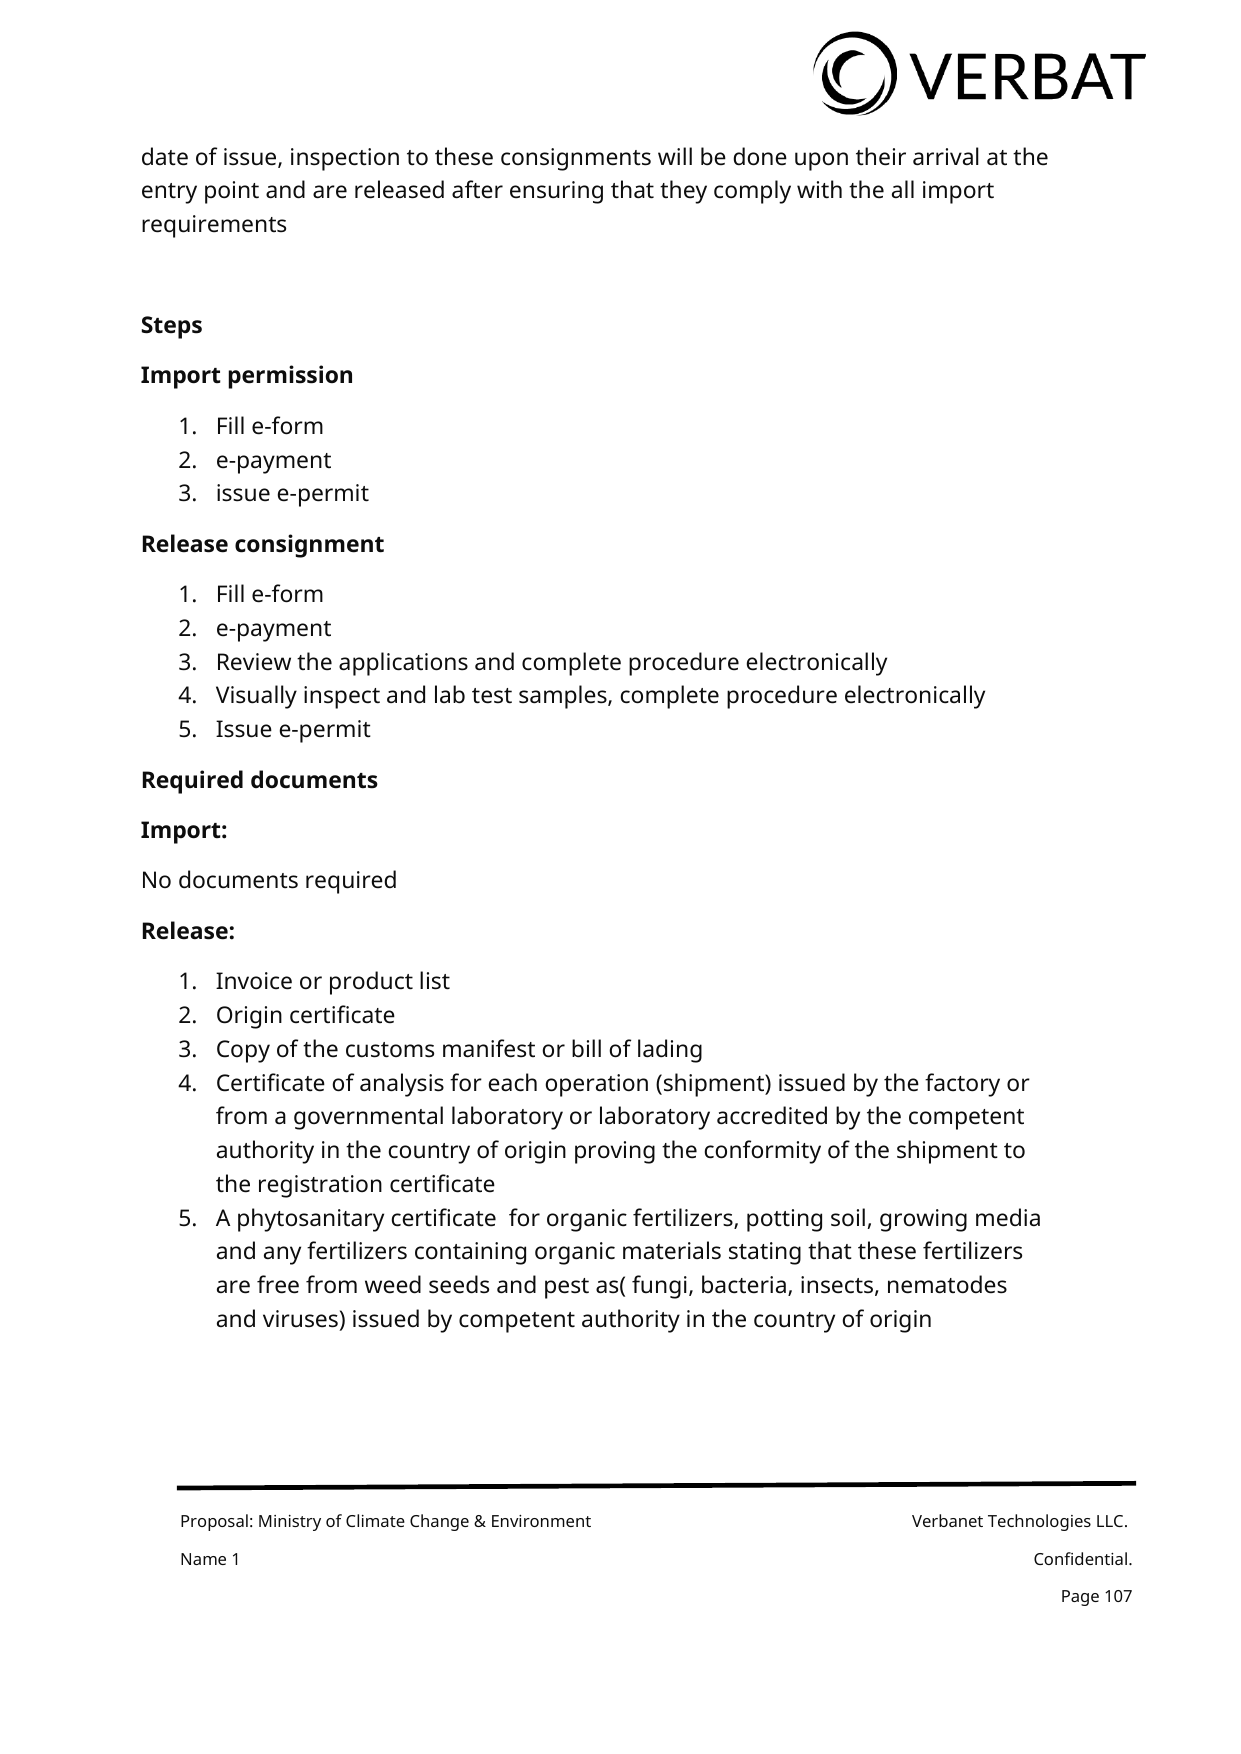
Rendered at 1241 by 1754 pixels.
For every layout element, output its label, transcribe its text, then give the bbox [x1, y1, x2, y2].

picture [809, 27, 1148, 116]
list issue e-permit [178, 477, 1053, 508]
list Certificate of analysis for each operation (shipment) issued by the factory or from a governmental laboratory or laboratory accredited by the competent authority in the country of origin proving the conformity of the shipment to the registration certificate [178, 1066, 1053, 1199]
list e-payment [178, 612, 1053, 643]
text Steps [141, 309, 1053, 340]
list Copy of the customs manifest or bill of lading [178, 1033, 1053, 1064]
text Release: [141, 915, 1053, 946]
text Import: [141, 814, 1053, 845]
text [141, 141, 1053, 239]
list Origin certificate [178, 999, 1053, 1030]
list A phytosanitary certificate for organic fertilizers, potting soil, growing media and any fertilizers containing organic materials stating that these fertilizers are free from weed seeds and pest as( fungi, bacteria, insects, nematodes and viruses) issued by competent authority in the country of origin [178, 1201, 1053, 1334]
text No documents required [141, 864, 1053, 896]
text Required documents [141, 763, 1053, 795]
list Fill e-form [178, 410, 1053, 441]
list Issue e-permit [178, 713, 1053, 744]
list Fill e-form [178, 578, 1053, 609]
list Invoice or product list [178, 965, 1053, 996]
list Review the applications and complete procedure electronically [178, 646, 1053, 677]
text Release consignment [141, 528, 1053, 559]
list Visually inspect and lab test samples, complete procedure electronically [178, 679, 1053, 711]
text Import permission [141, 359, 1053, 391]
list e-payment [178, 443, 1053, 475]
